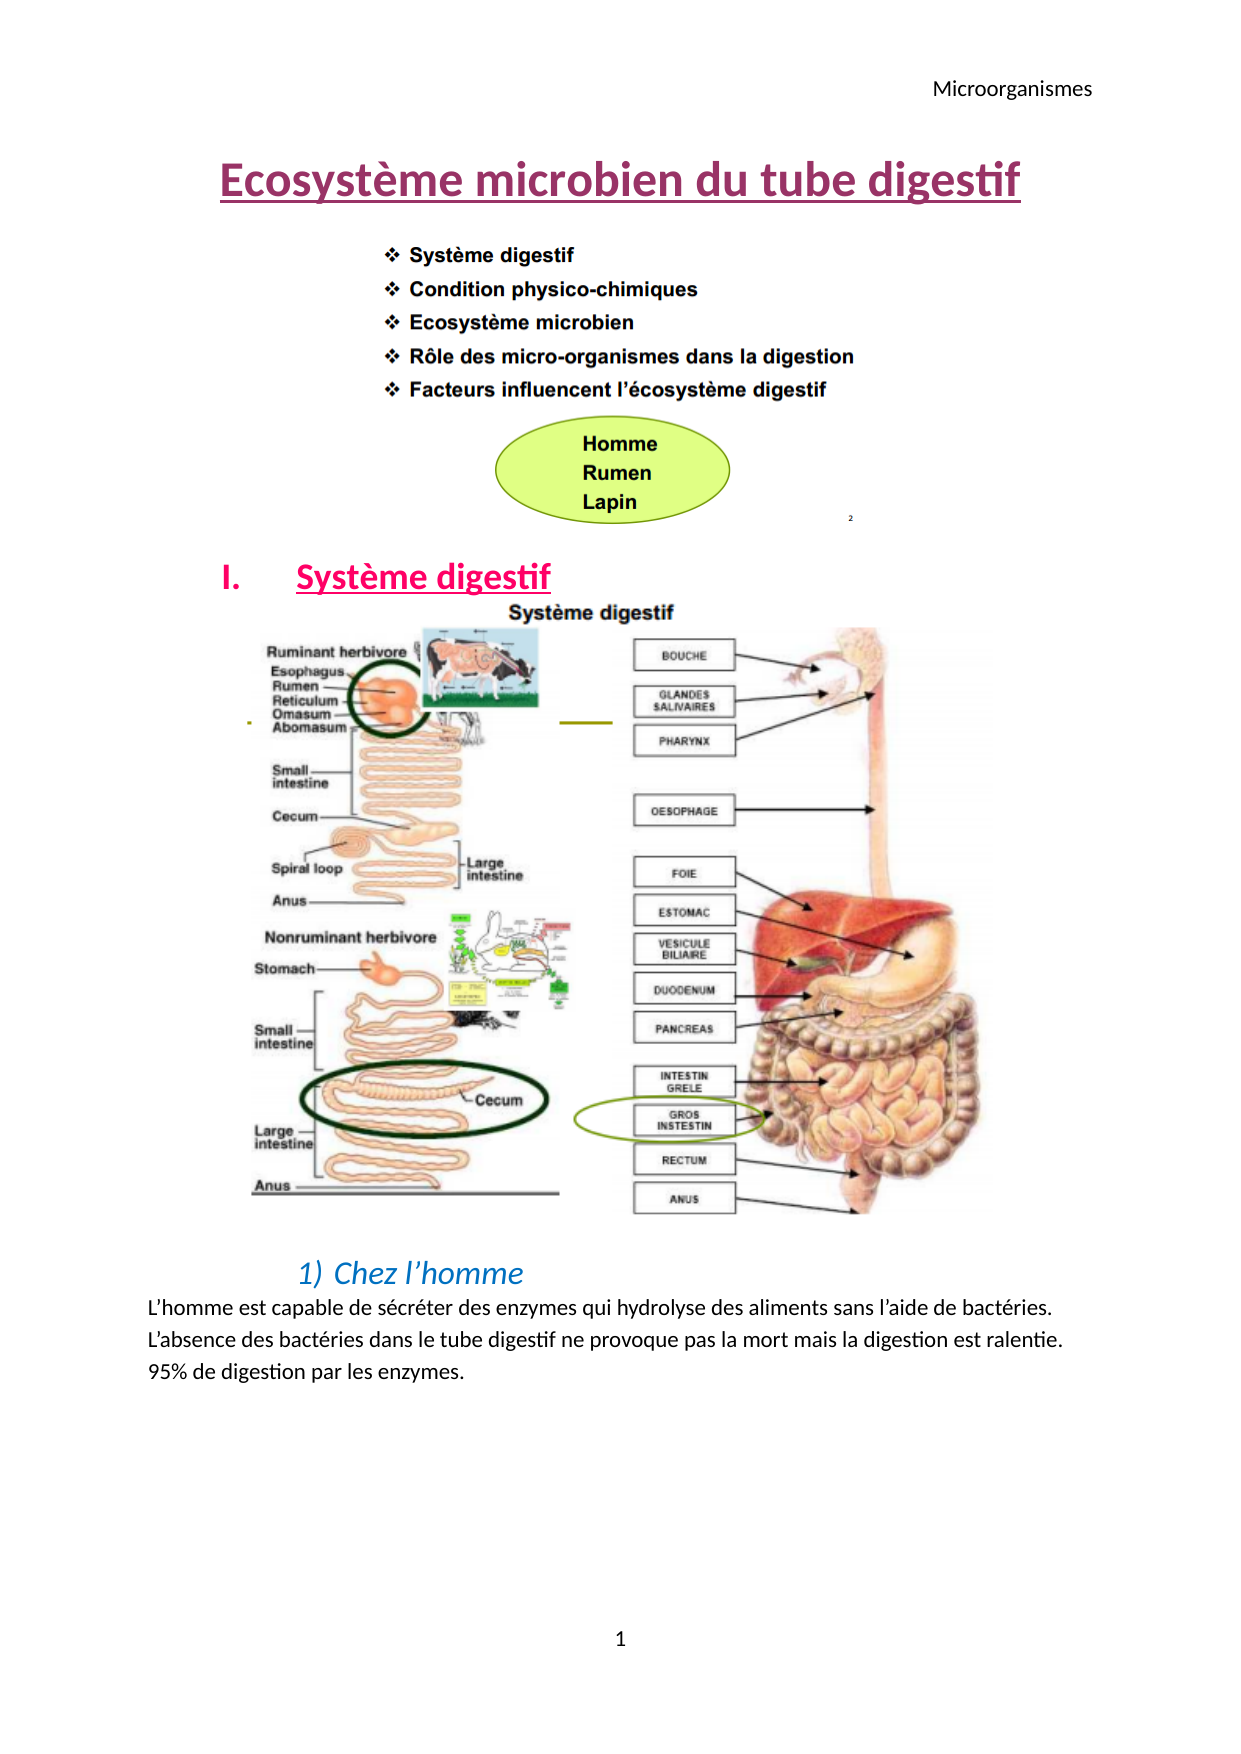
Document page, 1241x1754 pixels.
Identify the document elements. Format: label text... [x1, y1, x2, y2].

picture [381, 238, 860, 529]
subtitle Ecosystème microbien du tube digestif [148, 148, 1093, 209]
picture [247, 598, 993, 1227]
subtitle Système digestif [221, 553, 1093, 599]
subtitle Chez l’homme [296, 1252, 1093, 1293]
text L’homme est capable de sécréter des enzymes qui hydrolyse des aliments sans l’aide de bactéries. L’absence des bactéries dans le tube digestif ne provoque pas la mort mais la digestion est ralentie. 95% de digestion par les enzymes. [148, 1293, 1093, 1385]
